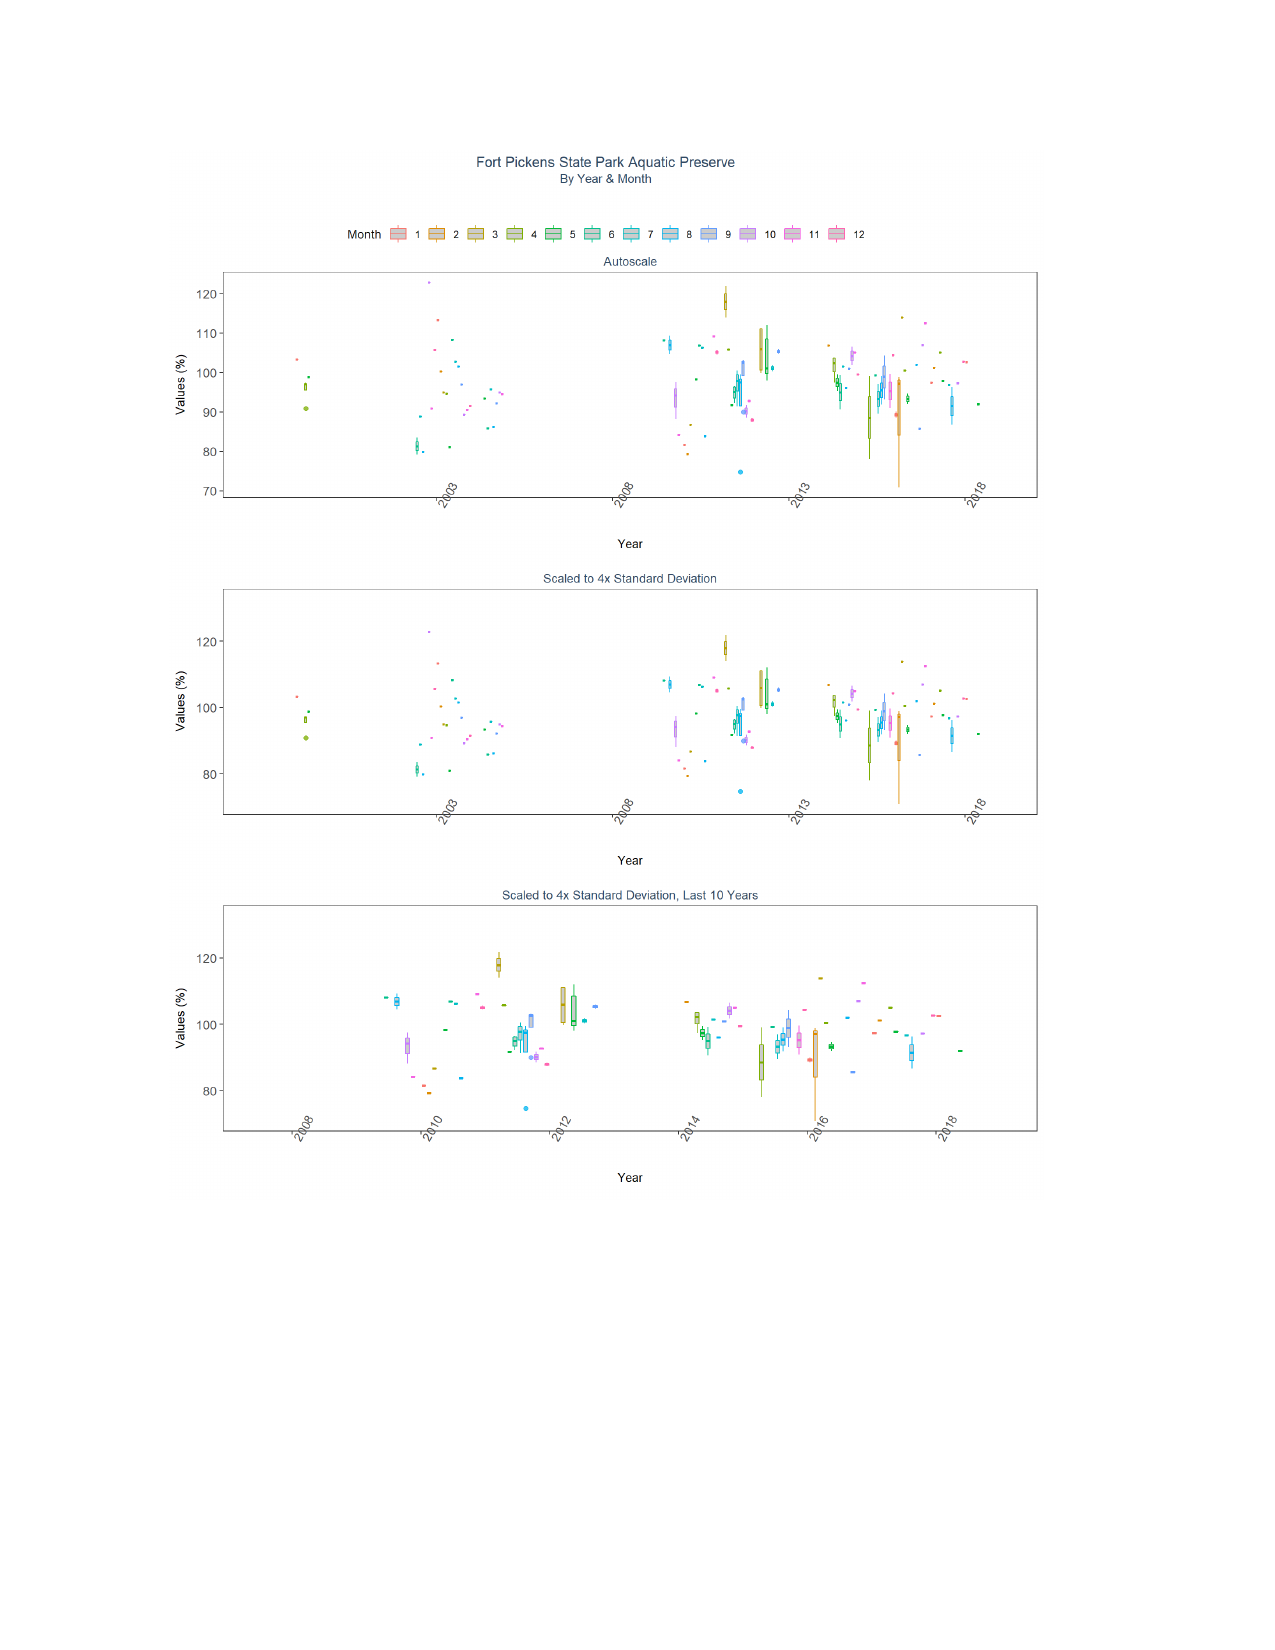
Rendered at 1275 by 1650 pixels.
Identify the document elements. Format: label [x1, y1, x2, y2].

picture [168, 150, 1044, 1200]
